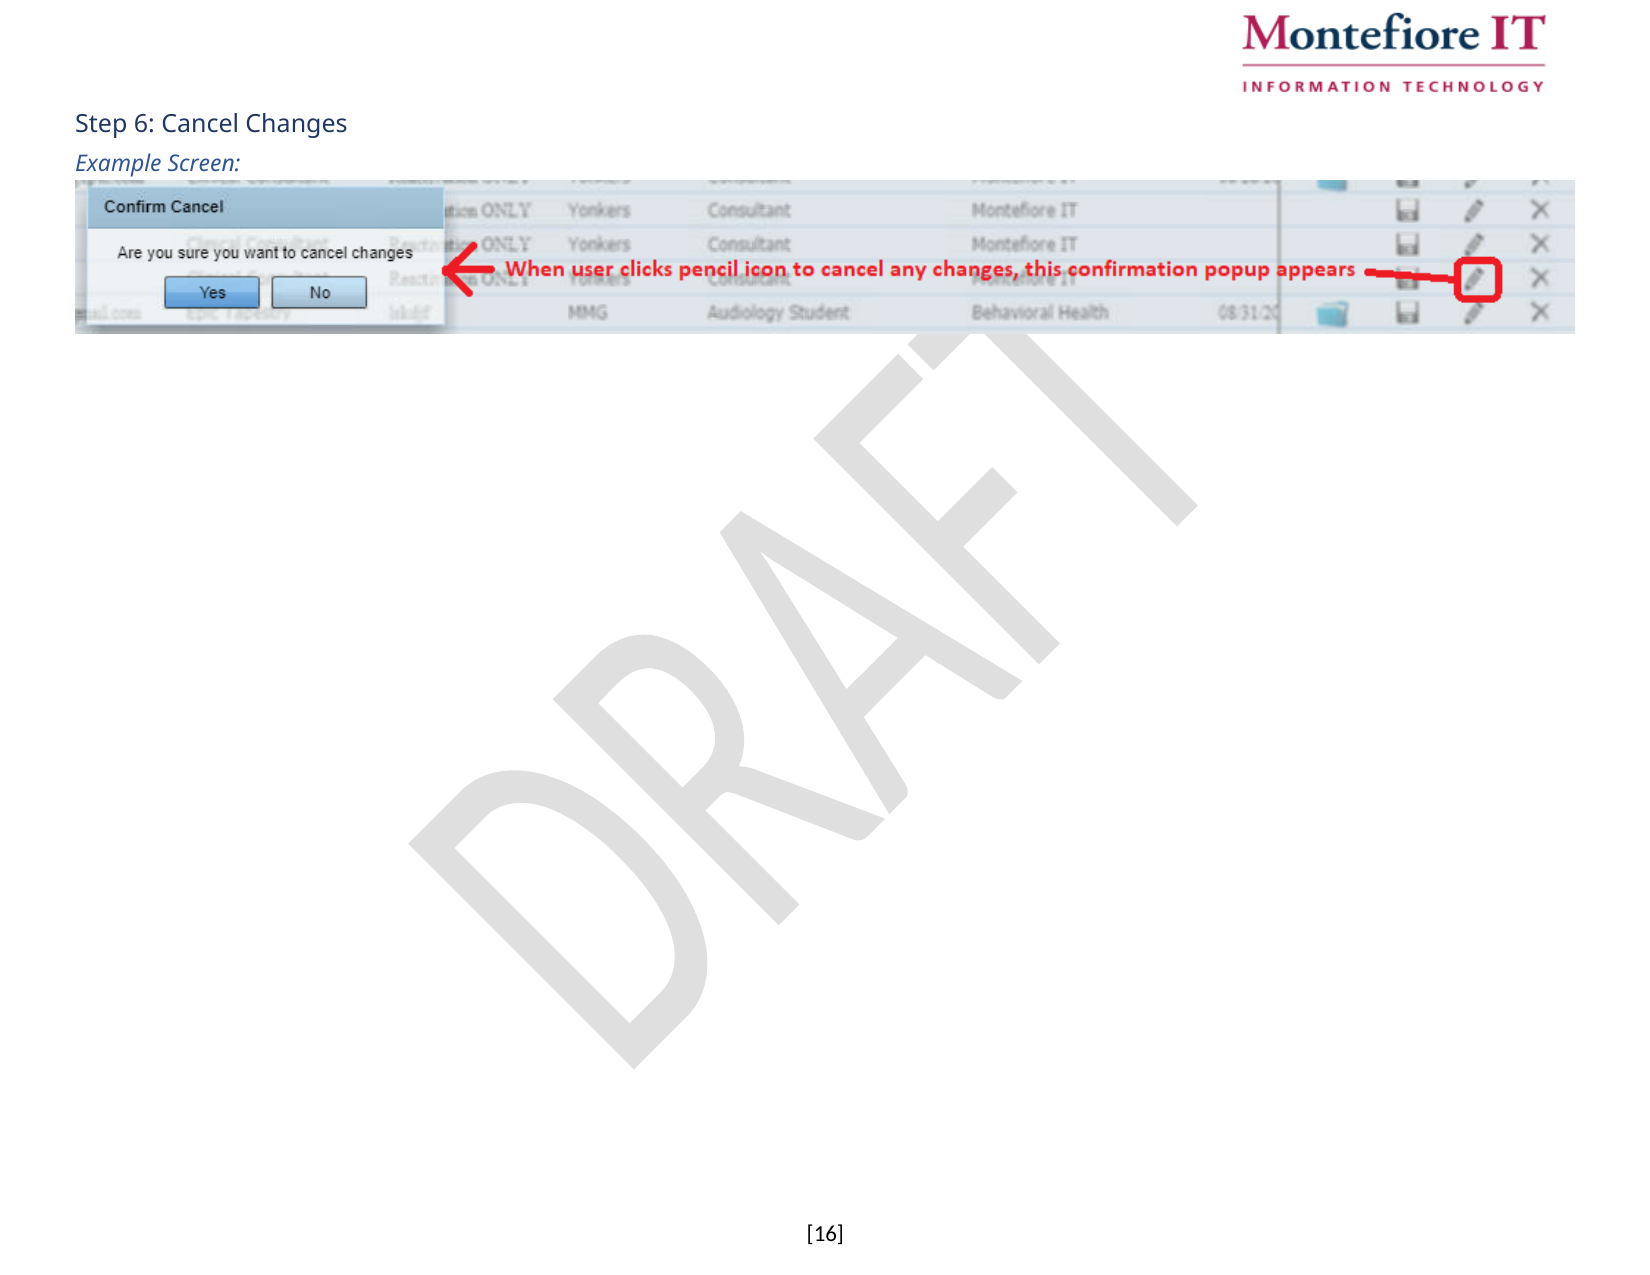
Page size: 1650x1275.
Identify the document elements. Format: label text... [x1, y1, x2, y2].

subtitle Example Screen: [75, 147, 1575, 178]
subtitle Step 6: Cancel Changes [75, 106, 1575, 140]
picture [1214, 0, 1575, 106]
picture [75, 180, 1575, 334]
